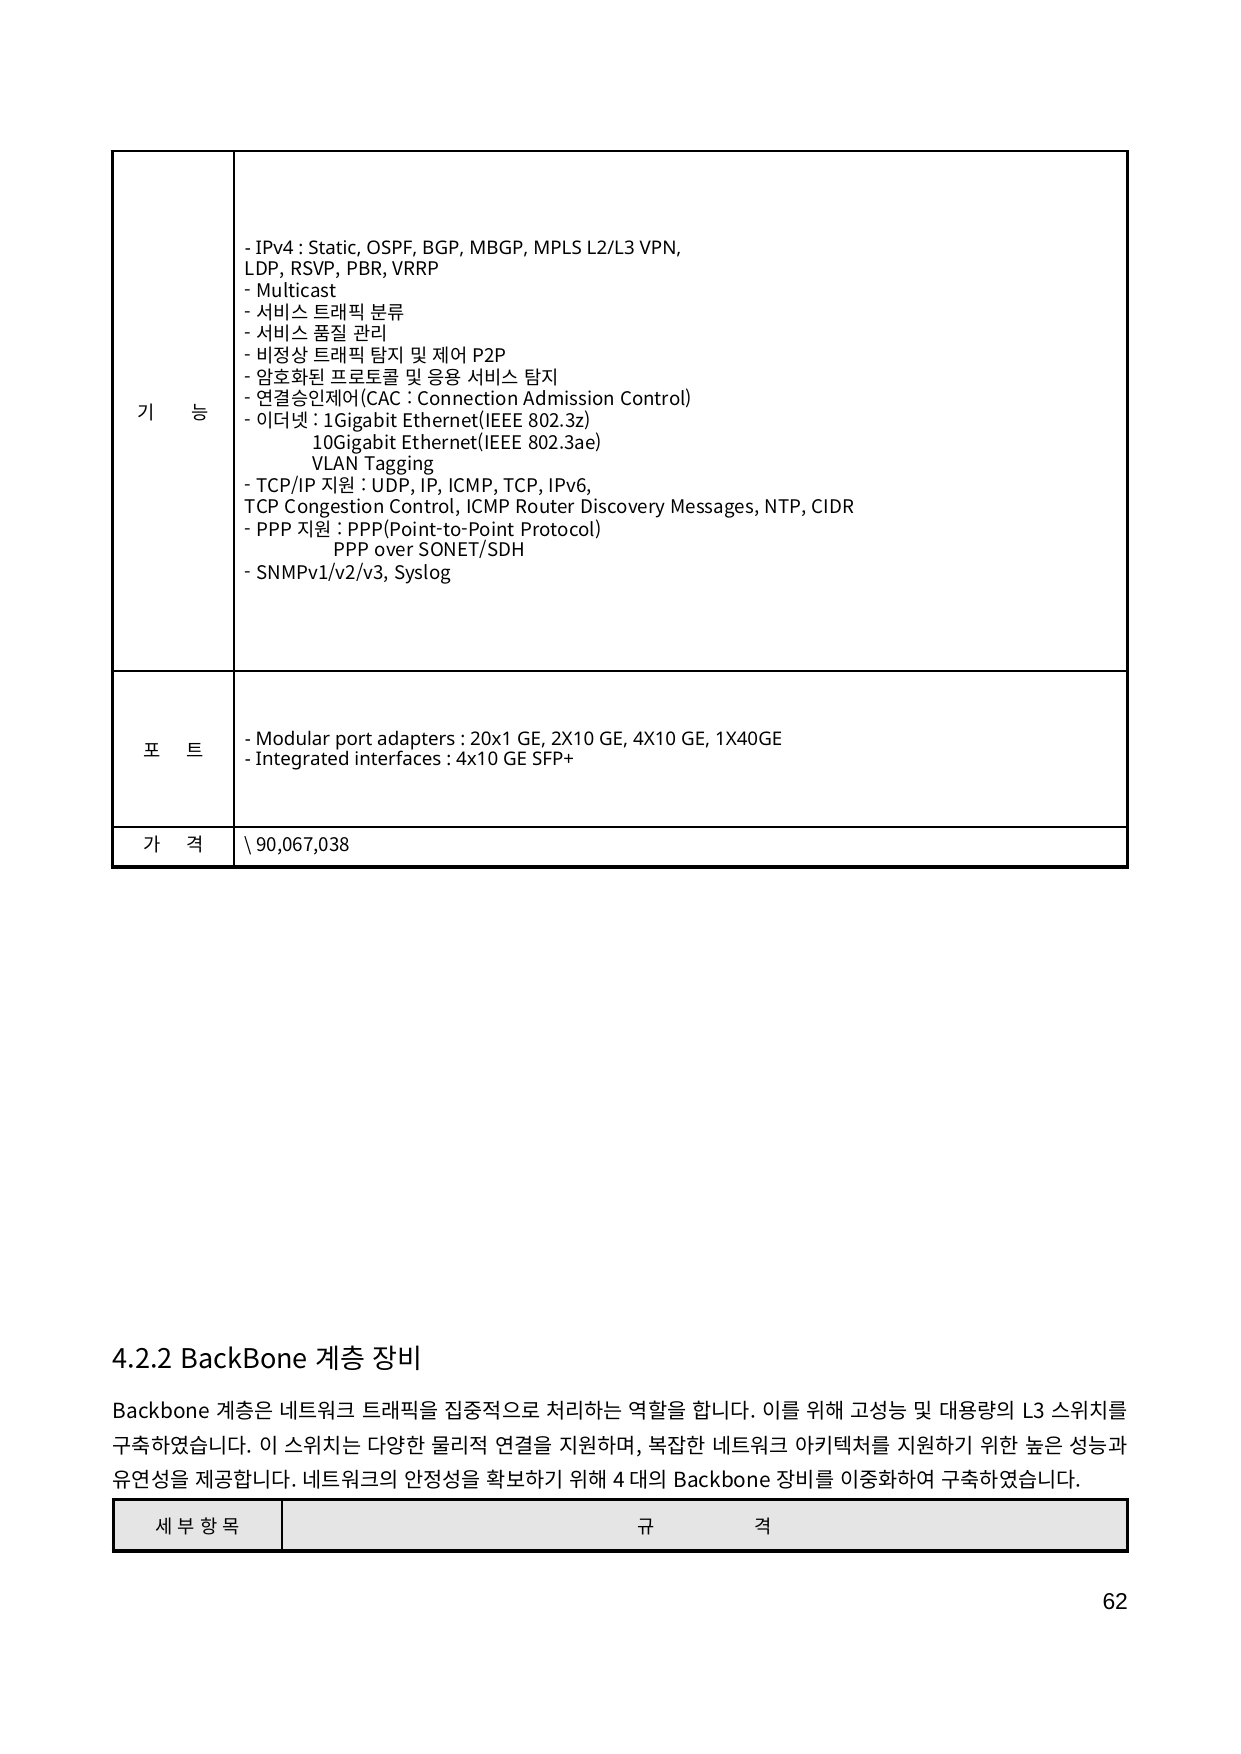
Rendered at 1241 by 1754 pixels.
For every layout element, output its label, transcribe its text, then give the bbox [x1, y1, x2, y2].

table_cell \ 90,067,038 [235, 828, 1126, 865]
table_cell 가 격 [114, 828, 233, 865]
text 4.2.2 BackBone 계층 장비 [112, 1337, 1128, 1376]
table_cell 기 능 [114, 152, 233, 670]
table_cell - IPv4 : Static, OSPF, BGP, MBGP, MPLS L2/L3 VPN, LDP, RSVP, PBR, VRRP - Multicast - 서비스 트래픽 분류 - 서비스 품질 관리 - 비정상 트래픽 탐지 및 제어 P2P - 암호화된 프로토콜 및 응용 서비스 탐지 - 연결승인제어(CAC : Connection Admission Control) - 이더넷 : 1Gigabit Ethernet(IEEE 802.3z) 10Gigabit Ethernet(IEEE 802.3ae) VLAN Tagging - TCP/IP 지원 : UDP, IP, ICMP, TCP, IPv6, TCP Congestion Control, ICMP Router Discovery Messages, NTP, CIDR - PPP 지원 : PPP(Point-to-Point Protocol) PPP over SONET/SDH - SNMPv1/v2/v3, Syslog [235, 152, 1126, 670]
table_header 규 격 [283, 1501, 1126, 1549]
table_cell 포 트 [114, 672, 233, 826]
table_header 세 부 항 목 [115, 1501, 281, 1549]
table_cell - Modular port adapters : 20x1 GE, 2X10 GE, 4X10 GE, 1X40GE - Integrated interfaces : 4x10 GE SFP+ [235, 672, 1126, 826]
text Backbone 계층은 네트워크 트래픽을 집중적으로 처리하는 역할을 합니다. 이를 위해 고성능 및 대용량의 L3 스위치를 구축하였습니다. 이 스위치는 다양한 물리적 연결을 지원하며, 복잡한 네트워크 아키텍처를 지원하기 위한 높은 성능과 유연성을 제공합니다. 네트워크의 안정성을 확보하기 위해 4대의 Backbone 장비를 이중화하여 구축하였습니다. [112, 1394, 1128, 1494]
